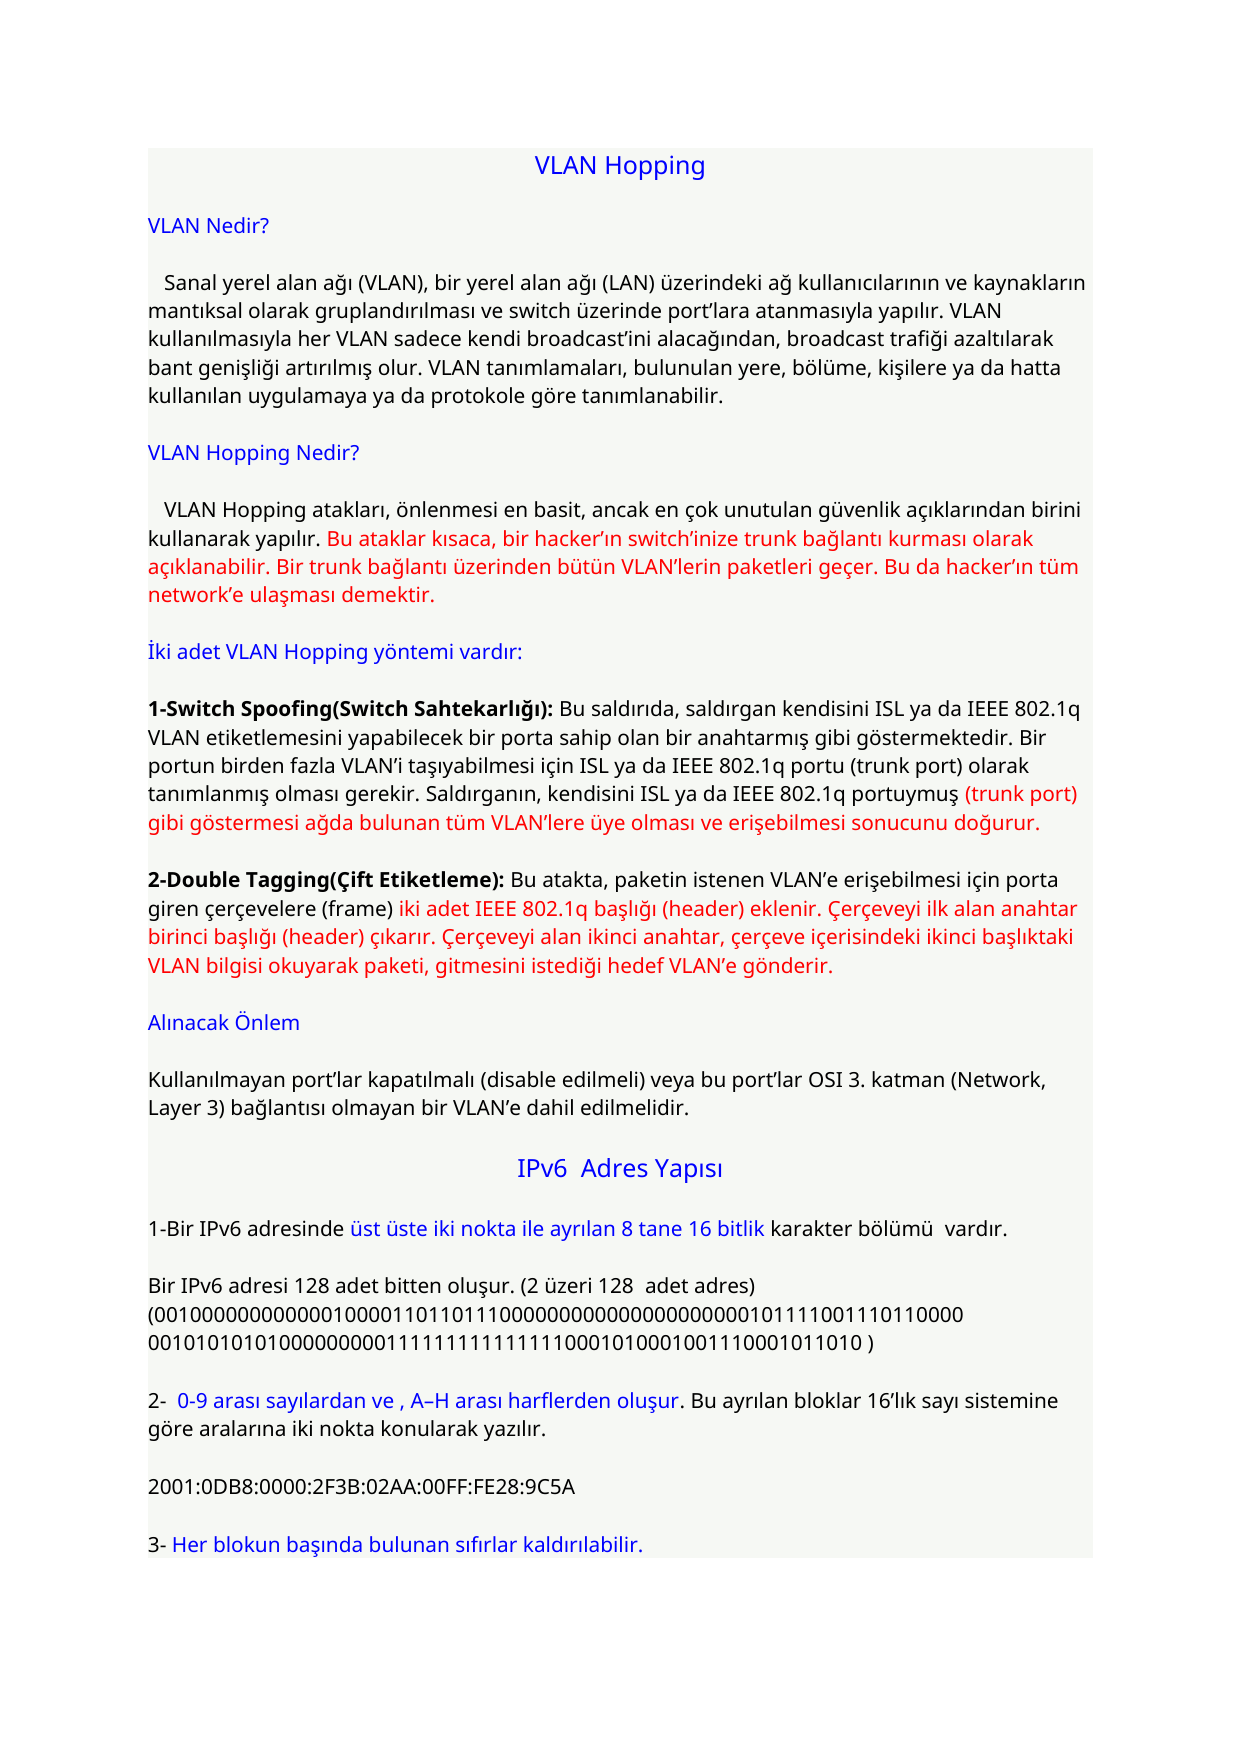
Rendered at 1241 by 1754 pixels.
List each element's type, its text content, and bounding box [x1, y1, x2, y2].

text Bir IPv6 adresi 128 adet bitten oluşur. (2 üzeri 128 adet adres) (00100000000000010000110110111000000000000000000000101111001110110000 001010101010000000001111111111111110001010001001110001011010 ) [148, 1272, 1093, 1357]
text VLAN Hopping [148, 148, 1093, 182]
text 2001:0DB8:0000:2F3B:02AA:00FF:FE28:9C5A [148, 1472, 1093, 1501]
text 2- 0-9 arası sayılardan ve , A–H arası harflerden oluşur. Bu ayrılan bloklar 16’lık sayı sistemine göre aralarına iki nokta konularak yazılır. [148, 1386, 1093, 1443]
text 2-Double Tagging(Çift Etiketleme): Bu atakta, paketin istenen VLAN’e erişebilmesi için porta giren çerçevelere (frame) iki adet IEEE 802.1q başlığı (header) eklenir. Çerçeveyi ilk alan anahtar birinci başlığı (header) çıkarır. Çerçeveyi alan ikinci anahtar, çerçeve içerisindeki ikinci başlıktaki VLAN bilgisi okuyarak paketi, gitmesini istediği hedef VLAN’e gönderir. Alınacak Önlem Kullanılmayan port’lar kapatılmalı (disable edilmeli) veya bu port’lar OSI 3. katman (Network, Layer 3) bağlantısı olmayan bir VLAN’e dahil edilmelidir. [148, 866, 1093, 1122]
text IPv6 Adres Yapısı [148, 1151, 1093, 1185]
text 1-Bir IPv6 adresinde üst üste iki nokta ile ayrılan 8 tane 16 bitlik karakter bölümü vardır. [148, 1214, 1093, 1242]
text VLAN Nedir? Sanal yerel alan ağı (VLAN), bir yerel alan ağı (LAN) üzerindeki ağ kullanıcılarının ve kaynakların mantıksal olarak gruplandırılması ve switch üzerinde port’lara atanmasıyla yapılır. VLAN kullanılmasıyla her VLAN sadece kendi broadcast’ini alacağından, broadcast trafiği azaltılarak bant genişliği artırılmış olur. VLAN tanımlamaları, bulunulan yere, bölüme, kişilere ya da hatta kullanılan uygulamaya ya da protokole göre tanımlanabilir. VLAN Hopping Nedir? VLAN Hopping atakları, önlenmesi en basit, ancak en çok unutulan güvenlik açıklarından birini kullanarak yapılır. Bu ataklar kısaca, bir hacker’ın switch’inize trunk bağlantı kurması olarak açıklanabilir. Bir trunk bağlantı üzerinden bütün VLAN’lerin paketleri geçer. Bu da hacker’ın tüm network’e ulaşması demektir. İki adet VLAN Hopping yöntemi vardır: 1-Switch Spoofing(Switch Sahtekarlığı): Bu saldırıda, saldırgan kendisini ISL ya da IEEE 802.1q VLAN etiketlemesini yapabilecek bir porta sahip olan bir anahtarmış gibi göstermektedir. Bir portun birden fazla VLAN’i taşıyabilmesi için ISL ya da IEEE 802.1q portu (trunk port) olarak tanımlanmış olması gerekir. Saldırganın, kendisini ISL ya da IEEE 802.1q portuymuş (trunk port) gibi göstermesi ağda bulunan tüm VLAN’lere üye olması ve erişebilmesi sonucunu doğurur. [148, 211, 1093, 836]
text 3- Her blokun başında bulunan sıfırlar kaldırılabilir. [148, 1530, 1093, 1558]
